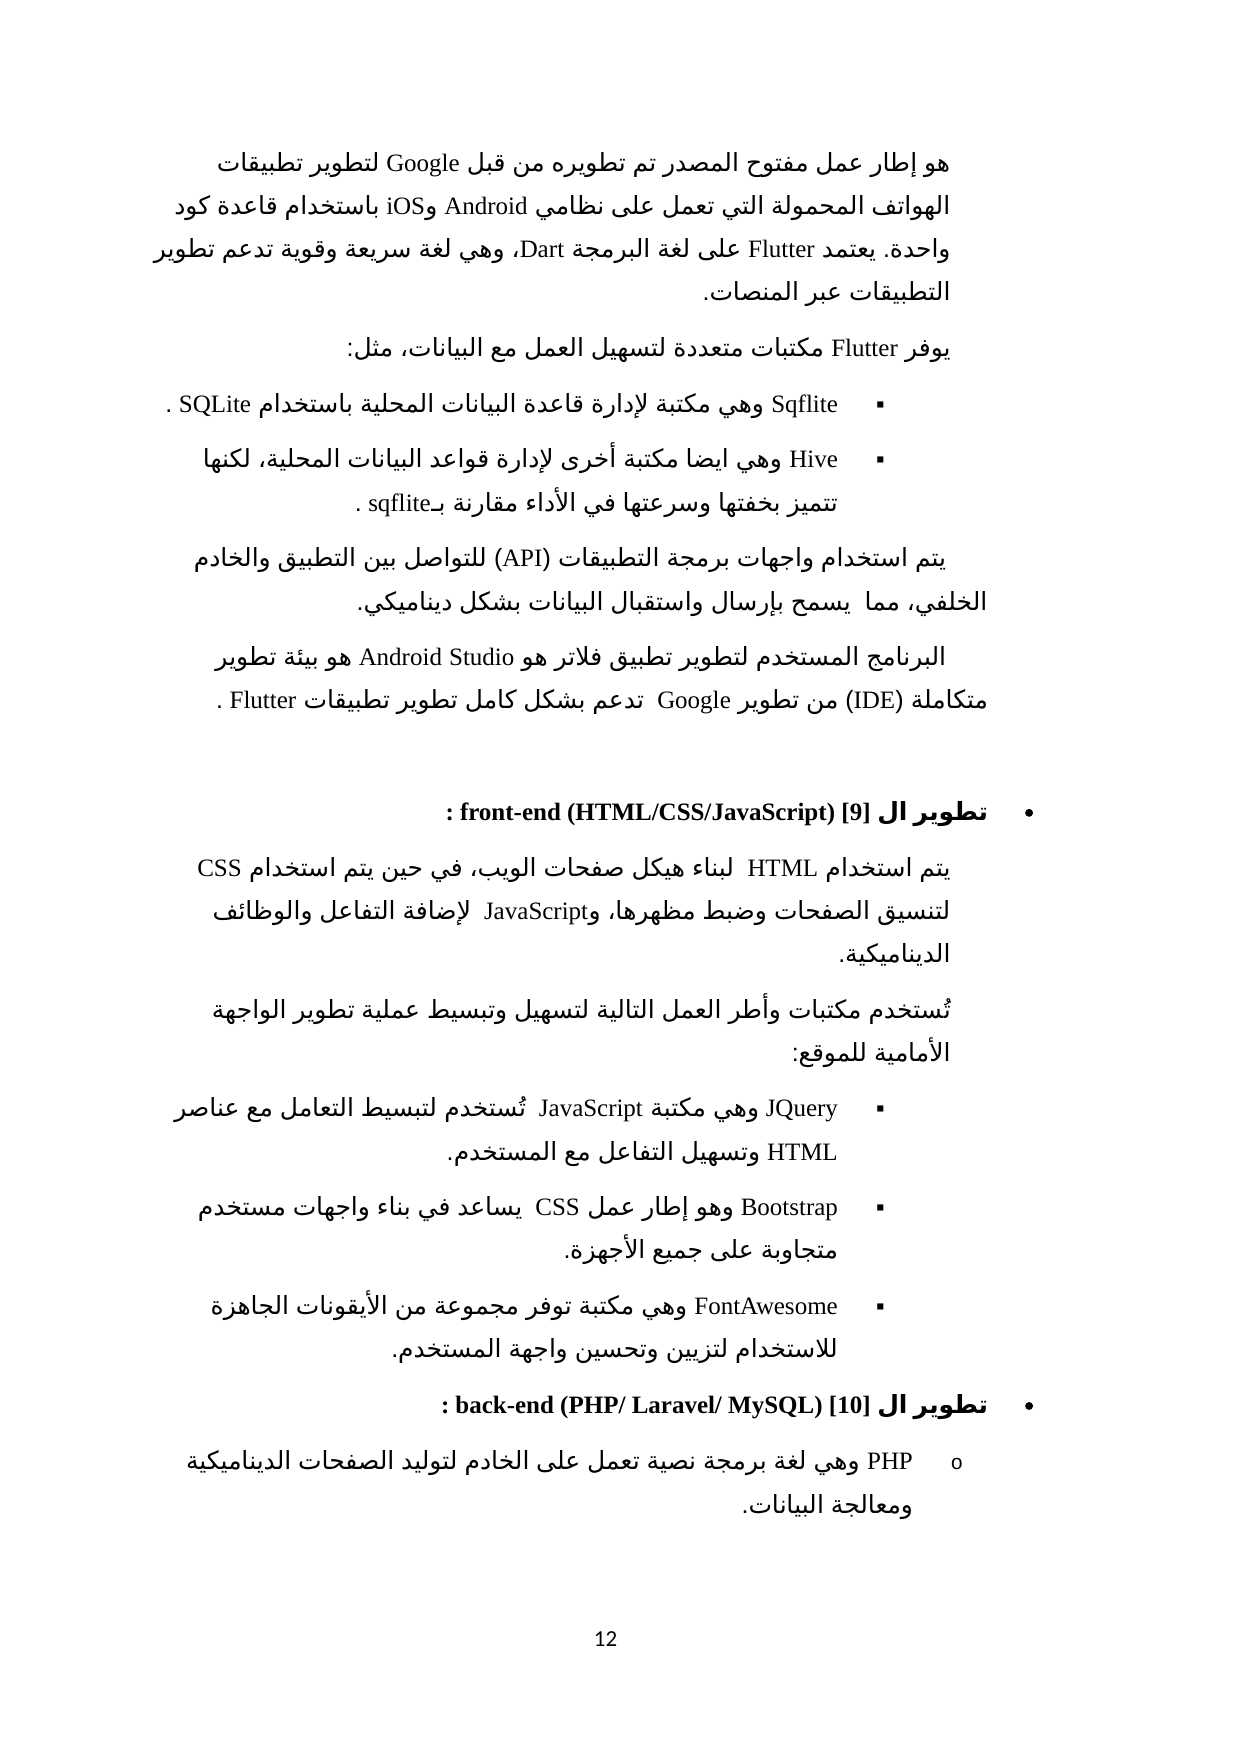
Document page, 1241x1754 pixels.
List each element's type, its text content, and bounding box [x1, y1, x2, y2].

list PHP وهي لغة برمجة نصية تعمل على الخادم لتوليد الصفحات الديناميكية ومعالجة البيانات. [148, 1446, 951, 1518]
list Bootstrap وهو إطار عمل CSS يساعد في بناء واجهات مستخدم متجاوبة على جميع الأجهزة. [148, 1192, 876, 1264]
text يتم استخدام HTML لبناء هيكل صفحات الويب، في حين يتم استخدام CSS لتنسيق الصفحات وضبط مظهرها، وJavaScript لإضافة التفاعل والوظائف الديناميكية. [148, 852, 951, 968]
list تطوير ال front-end (HTML/CSS/JavaScript) [9] : [148, 797, 1026, 826]
text هو إطار عمل مفتوح المصدر تم تطويره من قبل Google لتطوير تطبيقات الهواتف المحمولة التي تعمل على نظامي Android وiOS باستخدام قاعدة كود واحدة. يعتمد Flutter على لغة البرمجة Dart، وهي لغة سريعة وقوية تدعم تطوير التطبيقات عبر المنصات. [148, 148, 951, 306]
list JQuery وهي مكتبة JavaScript تُستخدم لتبسيط التعامل مع عناصر HTML وتسهيل التفاعل مع المستخدم. [148, 1093, 876, 1165]
list Sqflite وهي مكتبة لإدارة قاعدة البيانات المحلية باستخدام SQLite . [148, 389, 876, 418]
text تُستخدم مكتبات وأطر العمل التالية لتسهيل وتبسيط عملية تطوير الواجهة الأمامية للموقع: [148, 994, 951, 1066]
list Hive وهي ايضا مكتبة أخرى لإدارة قواعد البيانات المحلية، لكنها تتميز بخفتها وسرعتها في الأداء مقارنة بـsqflite . [148, 444, 876, 517]
text يتم استخدام واجهات برمجة التطبيقات (API) للتواصل بين التطبيق والخادم الخلفي، مما يسمح بإرسال واستقبال البيانات بشكل ديناميكي. [148, 543, 988, 615]
text يوفر Flutter مكتبات متعددة لتسهيل العمل مع البيانات، مثل: [148, 333, 951, 362]
list FontAwesome وهي مكتبة توفر مجموعة من الأيقونات الجاهزة للاستخدام لتزيين وتحسين واجهة المستخدم. [148, 1291, 876, 1363]
text البرنامج المستخدم لتطوير تطبيق فلاتر هو Android Studio هو بيئة تطوير متكاملة (IDE) من تطوير Google تدعم بشكل كامل تطوير تطبيقات Flutter . [148, 642, 988, 714]
list تطوير ال back-end (PHP/ Laravel/ MySQL) [10] : [148, 1390, 1026, 1419]
